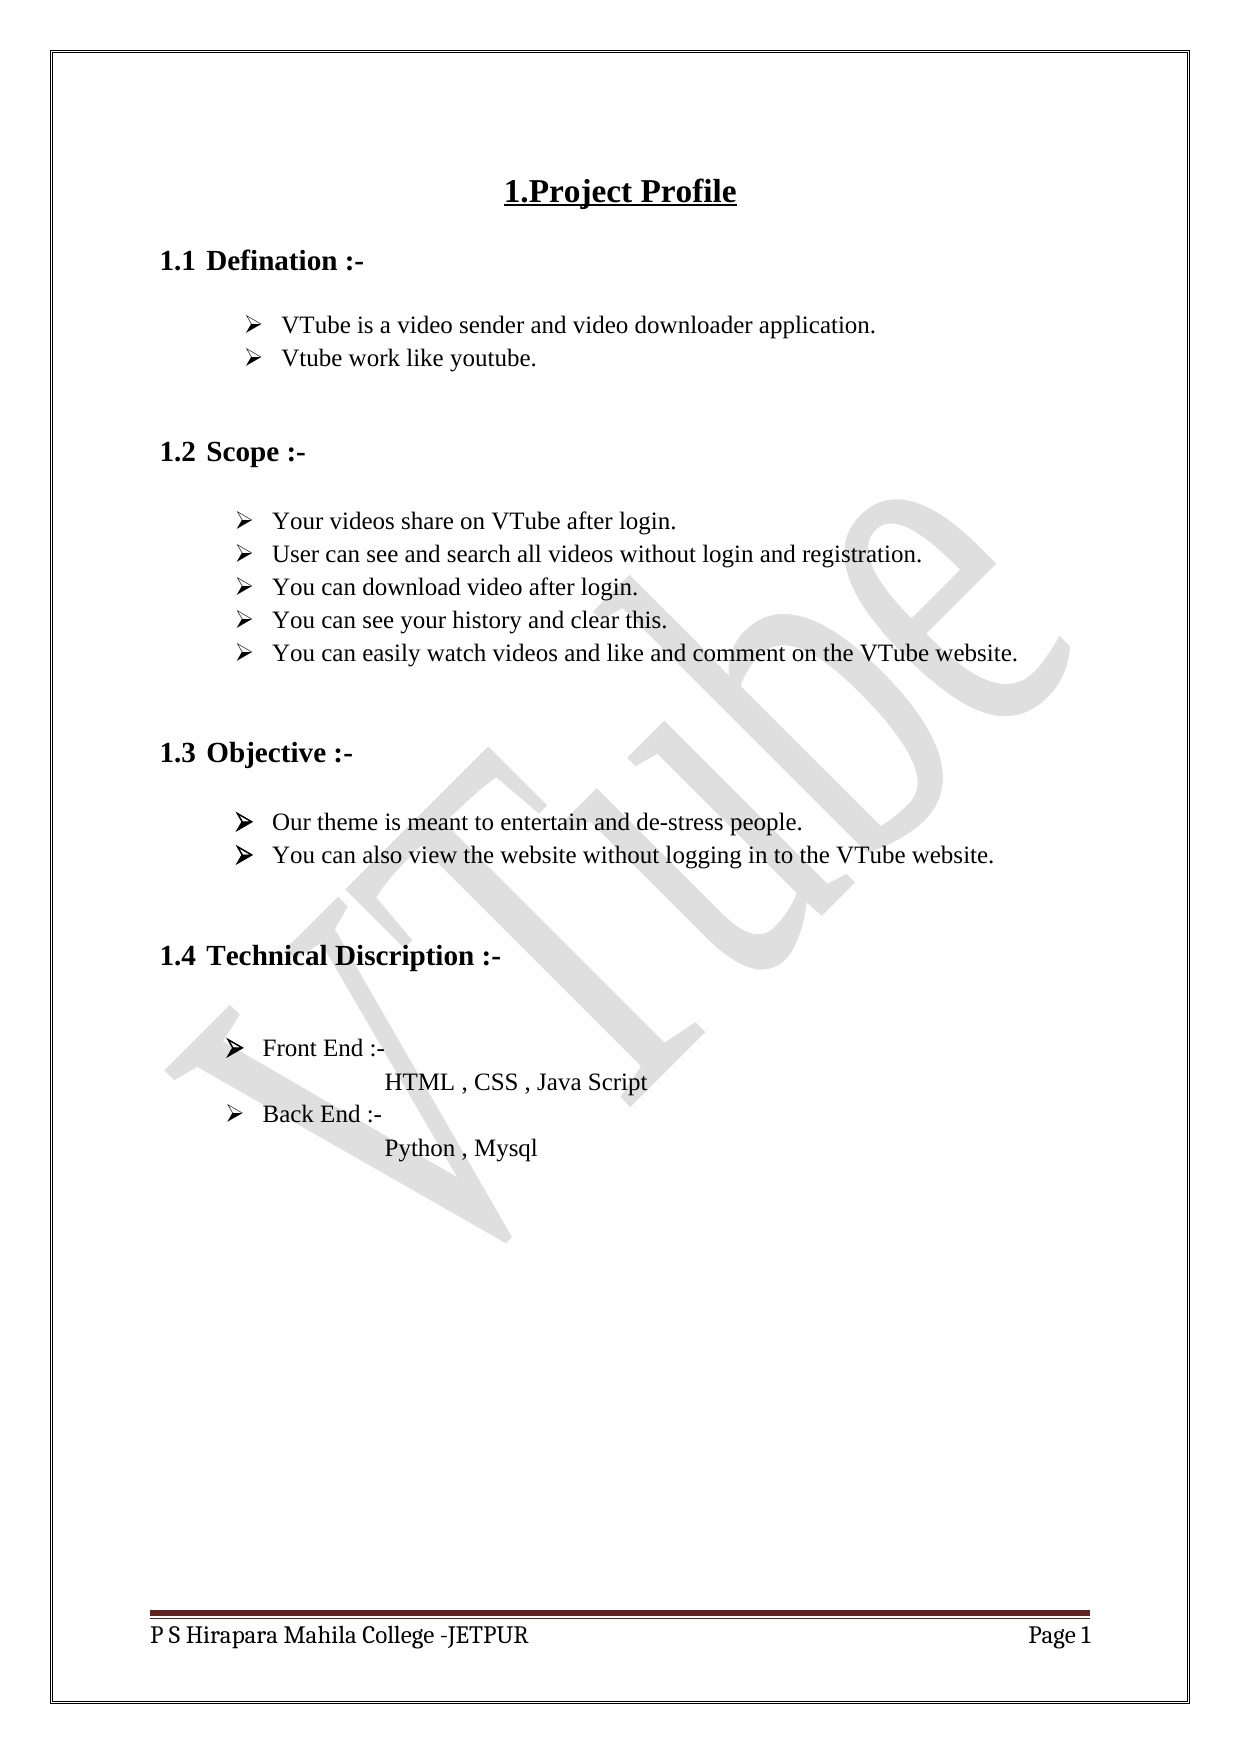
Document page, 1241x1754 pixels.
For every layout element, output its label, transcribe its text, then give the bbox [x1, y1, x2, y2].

list Technical Discription :- [159, 938, 1090, 971]
list VTube is a video sender and video downloader application. [244, 310, 1090, 338]
list You can easily watch videos and like and comment on the VTube website. [234, 638, 1090, 667]
list Your videos share on VTube after login. [234, 506, 1090, 535]
list Python , Mysql [272, 1133, 1090, 1161]
list HTML , CSS , Java Script [272, 1067, 1090, 1095]
list Vtube work like youtube. [244, 343, 1090, 372]
list Defination :- [159, 243, 1090, 276]
list You can download video after login. [234, 572, 1090, 601]
list Back End :- [225, 1099, 1090, 1128]
list You can see your history and clear this. [234, 605, 1090, 634]
list Objective :- [159, 736, 1090, 769]
list Scope :- [159, 434, 1090, 468]
text 1.Project Profile [150, 171, 1090, 209]
list You can also view the website without logging in to the VTube website. [234, 841, 1090, 869]
list Our theme is meant to entertain and de-stress people. [234, 807, 1090, 836]
list User can see and search all videos without login and registration. [234, 539, 1090, 568]
list Front End :- [225, 1033, 1090, 1062]
